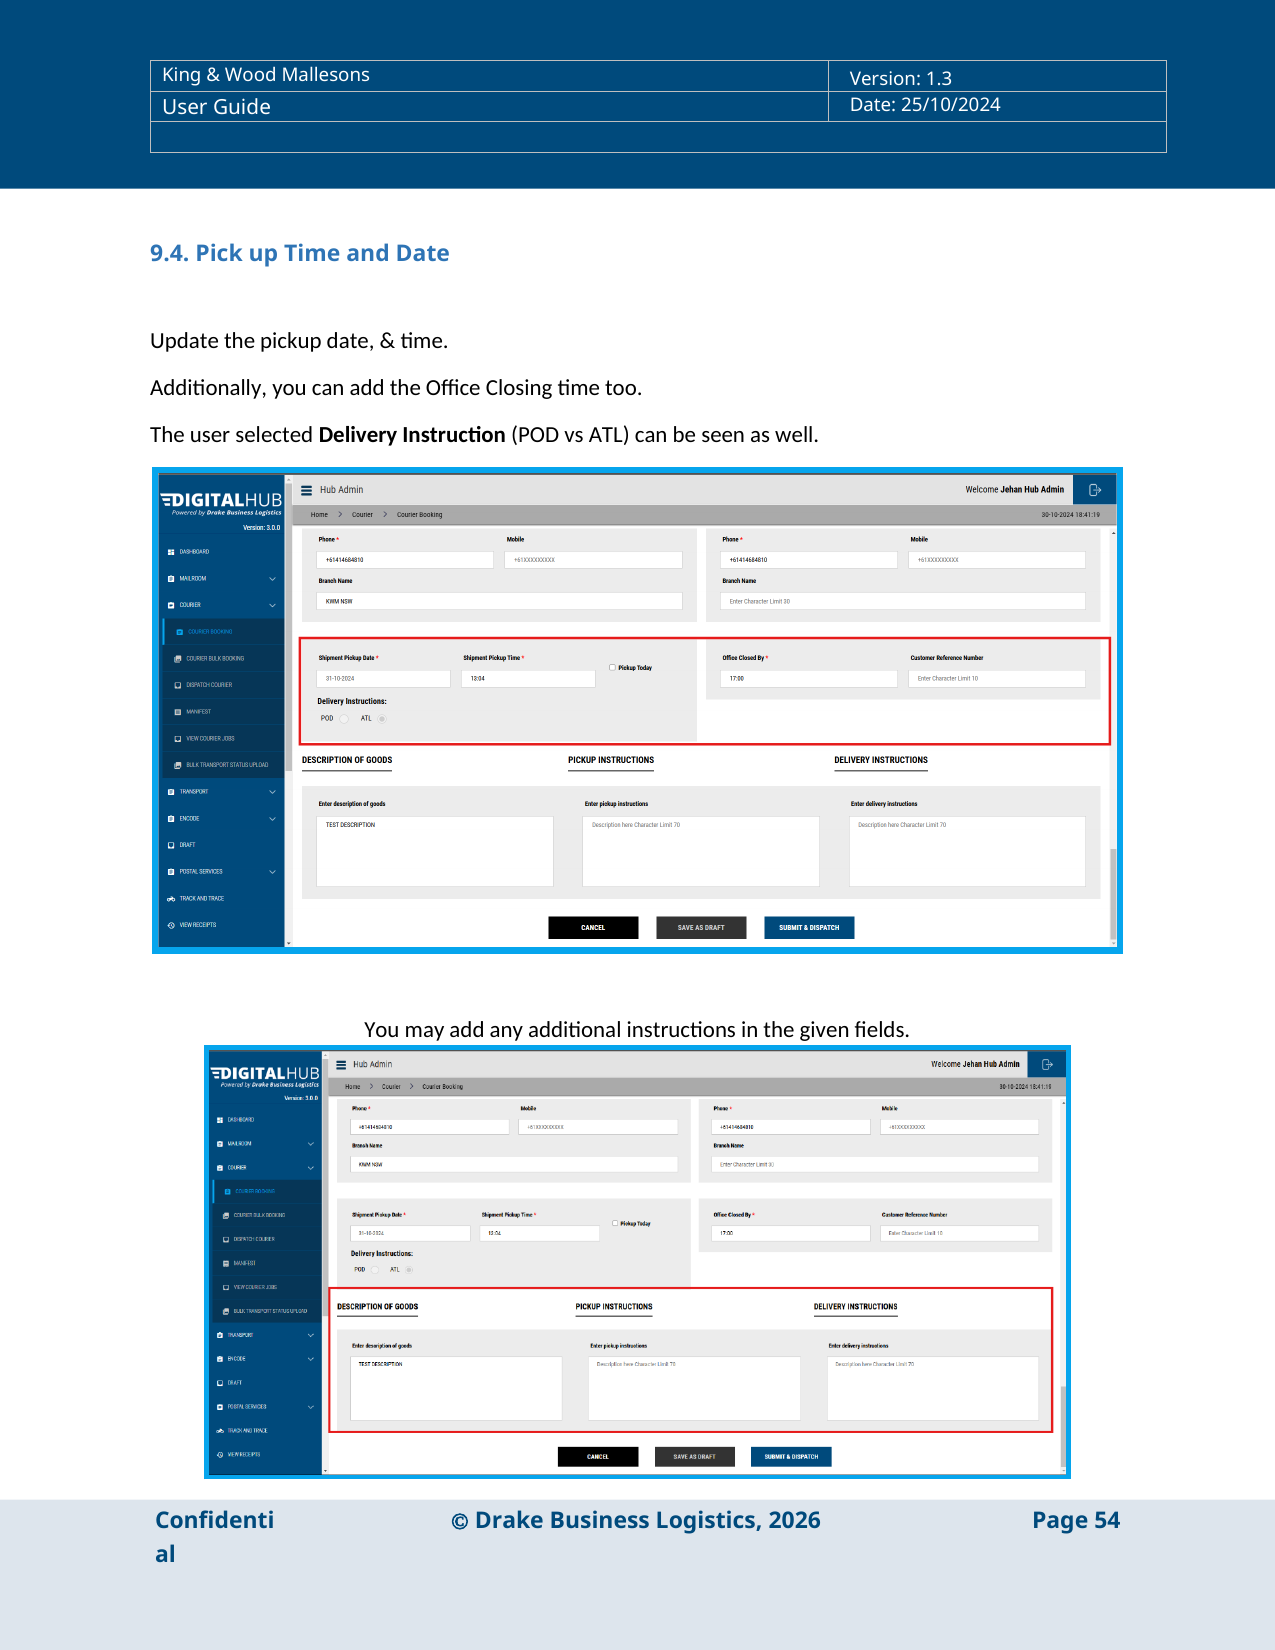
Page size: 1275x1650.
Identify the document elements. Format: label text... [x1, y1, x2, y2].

subtitle Pick up Time and Date [150, 237, 1125, 269]
text Update the pickup date, & time. [150, 326, 1125, 354]
picture [159, 474, 1116, 946]
text Additionally, you can add the Office Closing time too. [150, 373, 1125, 401]
picture [210, 1051, 1065, 1474]
text The user selected Delivery Instruction (POD vs ATL) can be seen as well. [150, 420, 1125, 448]
